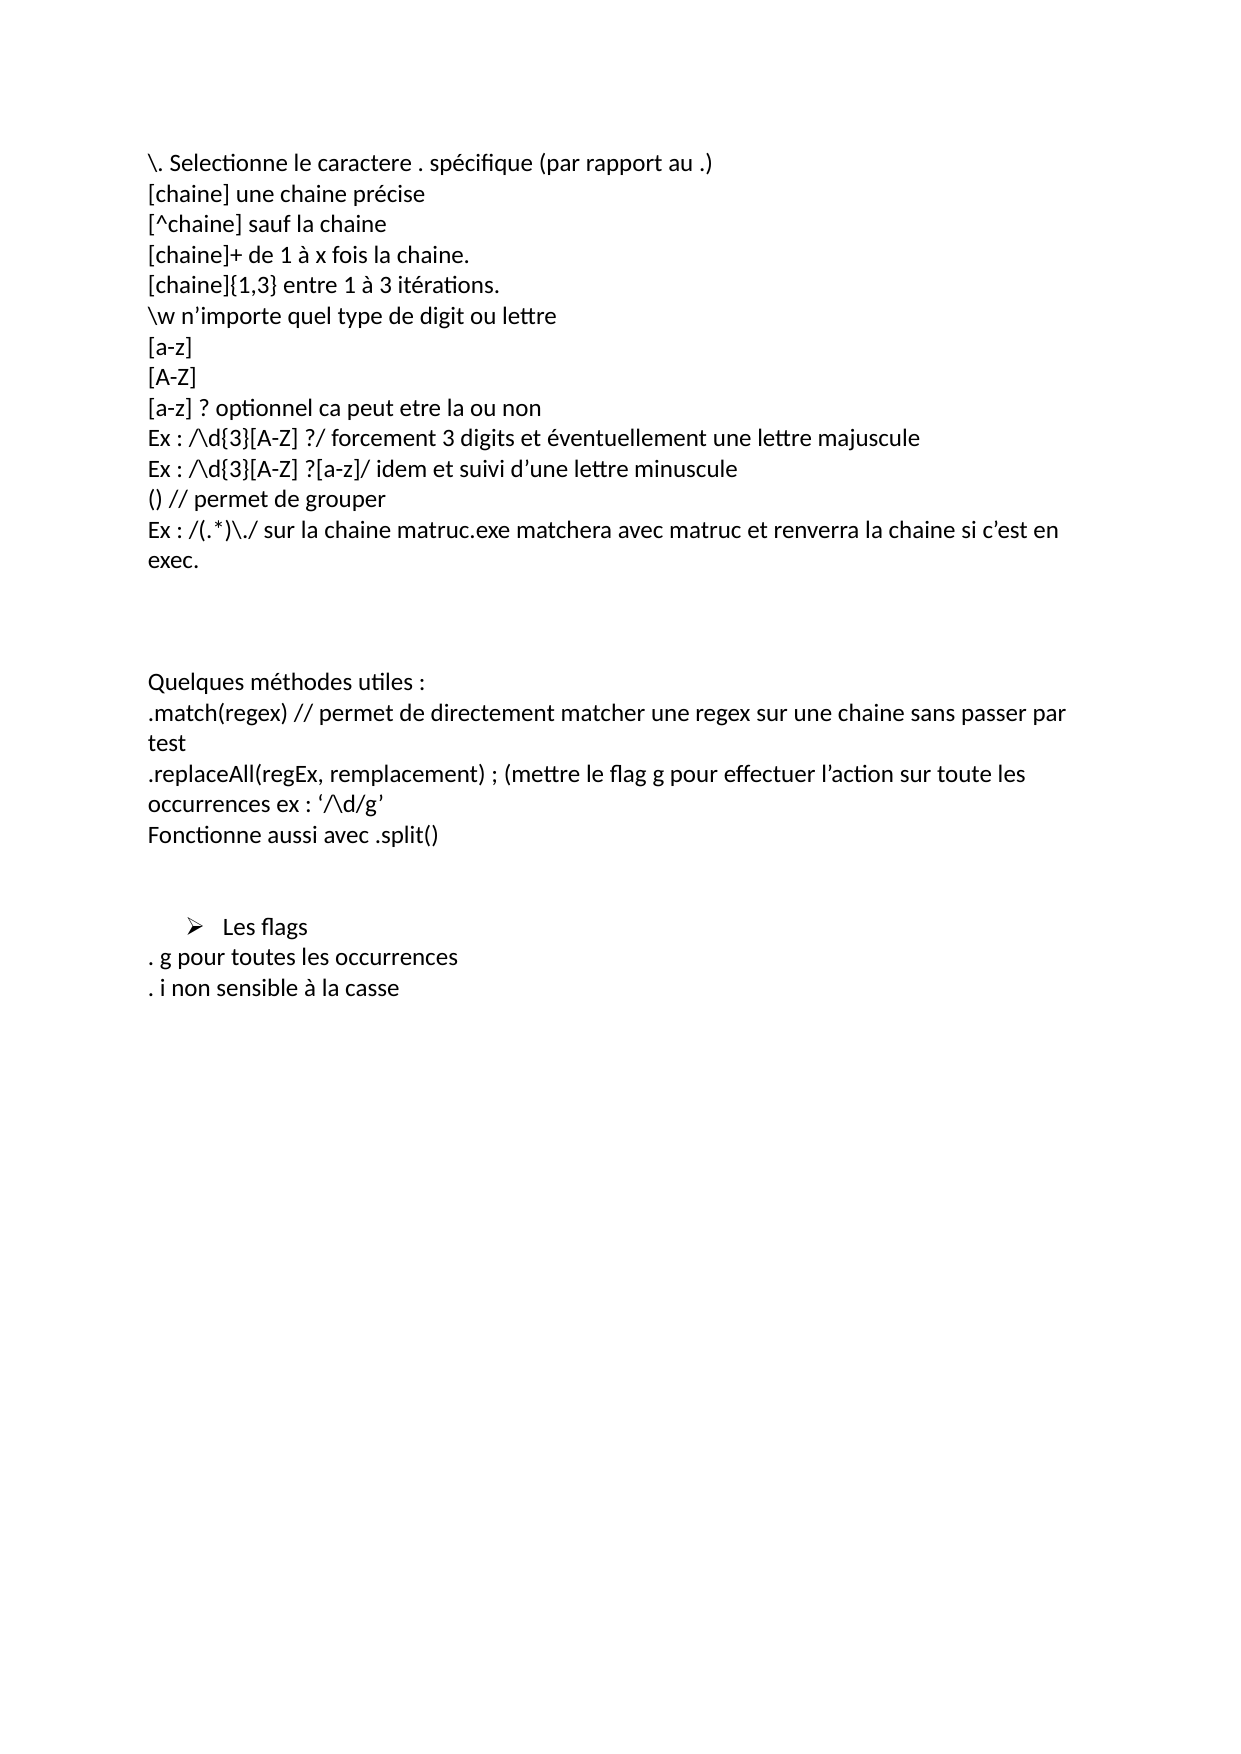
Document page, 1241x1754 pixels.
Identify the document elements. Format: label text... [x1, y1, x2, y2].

text Ex : /\d{3}[A-Z] ?[a-z]/ idem et suivi d’une lettre minuscule [148, 453, 1093, 483]
list Les flags [185, 911, 1093, 941]
text Quelques méthodes utiles : [148, 666, 1093, 697]
text \. Selectionne le caractere . spécifique (par rapport au .) [148, 148, 1093, 178]
text Fonctionne aussi avec .split() [148, 819, 1093, 849]
text [chaine]+ de 1 à x fois la chaine. [148, 239, 1093, 270]
text .match(regex) // permet de directement matcher une regex sur une chaine sans passer par test [148, 697, 1093, 758]
text .replaceAll(regEx, remplacement) ; (mettre le flag g pour effectuer l’action sur toute les occurrences ex : ‘/\d/g’ [148, 758, 1093, 819]
text . g pour toutes les occurrences [148, 941, 1093, 972]
text () // permet de grouper [148, 483, 1093, 514]
text \w n’importe quel type de digit ou lettre [148, 300, 1093, 331]
text Ex : /\d{3}[A-Z] ?/ forcement 3 digits et éventuellement une lettre majuscule [148, 422, 1093, 453]
text [chaine] une chaine précise [148, 178, 1093, 209]
text [chaine]{1,3} entre 1 à 3 itérations. [148, 270, 1093, 300]
text [a-z] [148, 331, 1093, 361]
text Ex : /(.*)\./ sur la chaine matruc.exe matchera avec matruc et renverra la chaine si c’est en exec. [148, 514, 1093, 575]
text [A-Z] [148, 361, 1093, 392]
text [^chaine] sauf la chaine [148, 209, 1093, 239]
text [a-z] ? optionnel ca peut etre la ou non [148, 392, 1093, 422]
text . i non sensible à la casse [148, 972, 1093, 1002]
